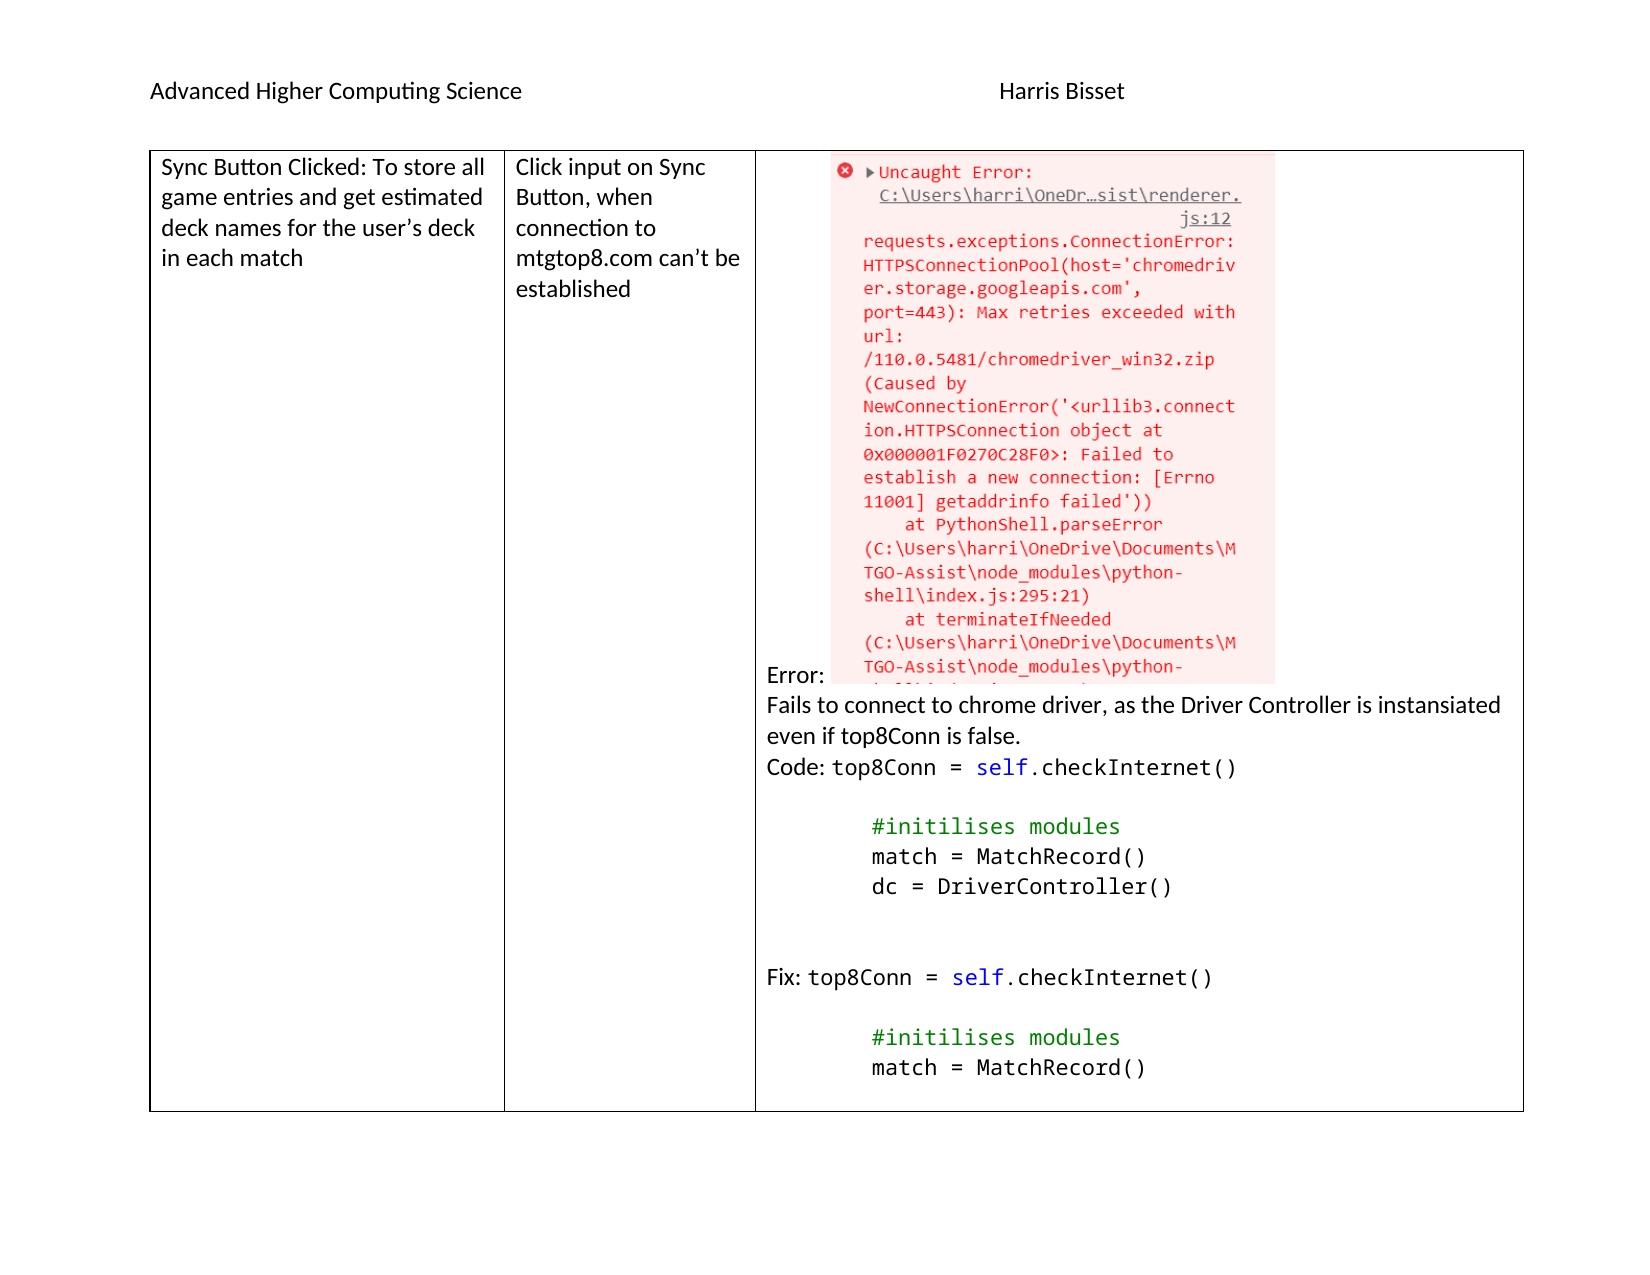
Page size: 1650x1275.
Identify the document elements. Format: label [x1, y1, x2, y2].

table_cell [756, 151, 1523, 1111]
picture [830, 151, 1276, 684]
table_cell [505, 151, 755, 1111]
table_cell [151, 151, 504, 1111]
